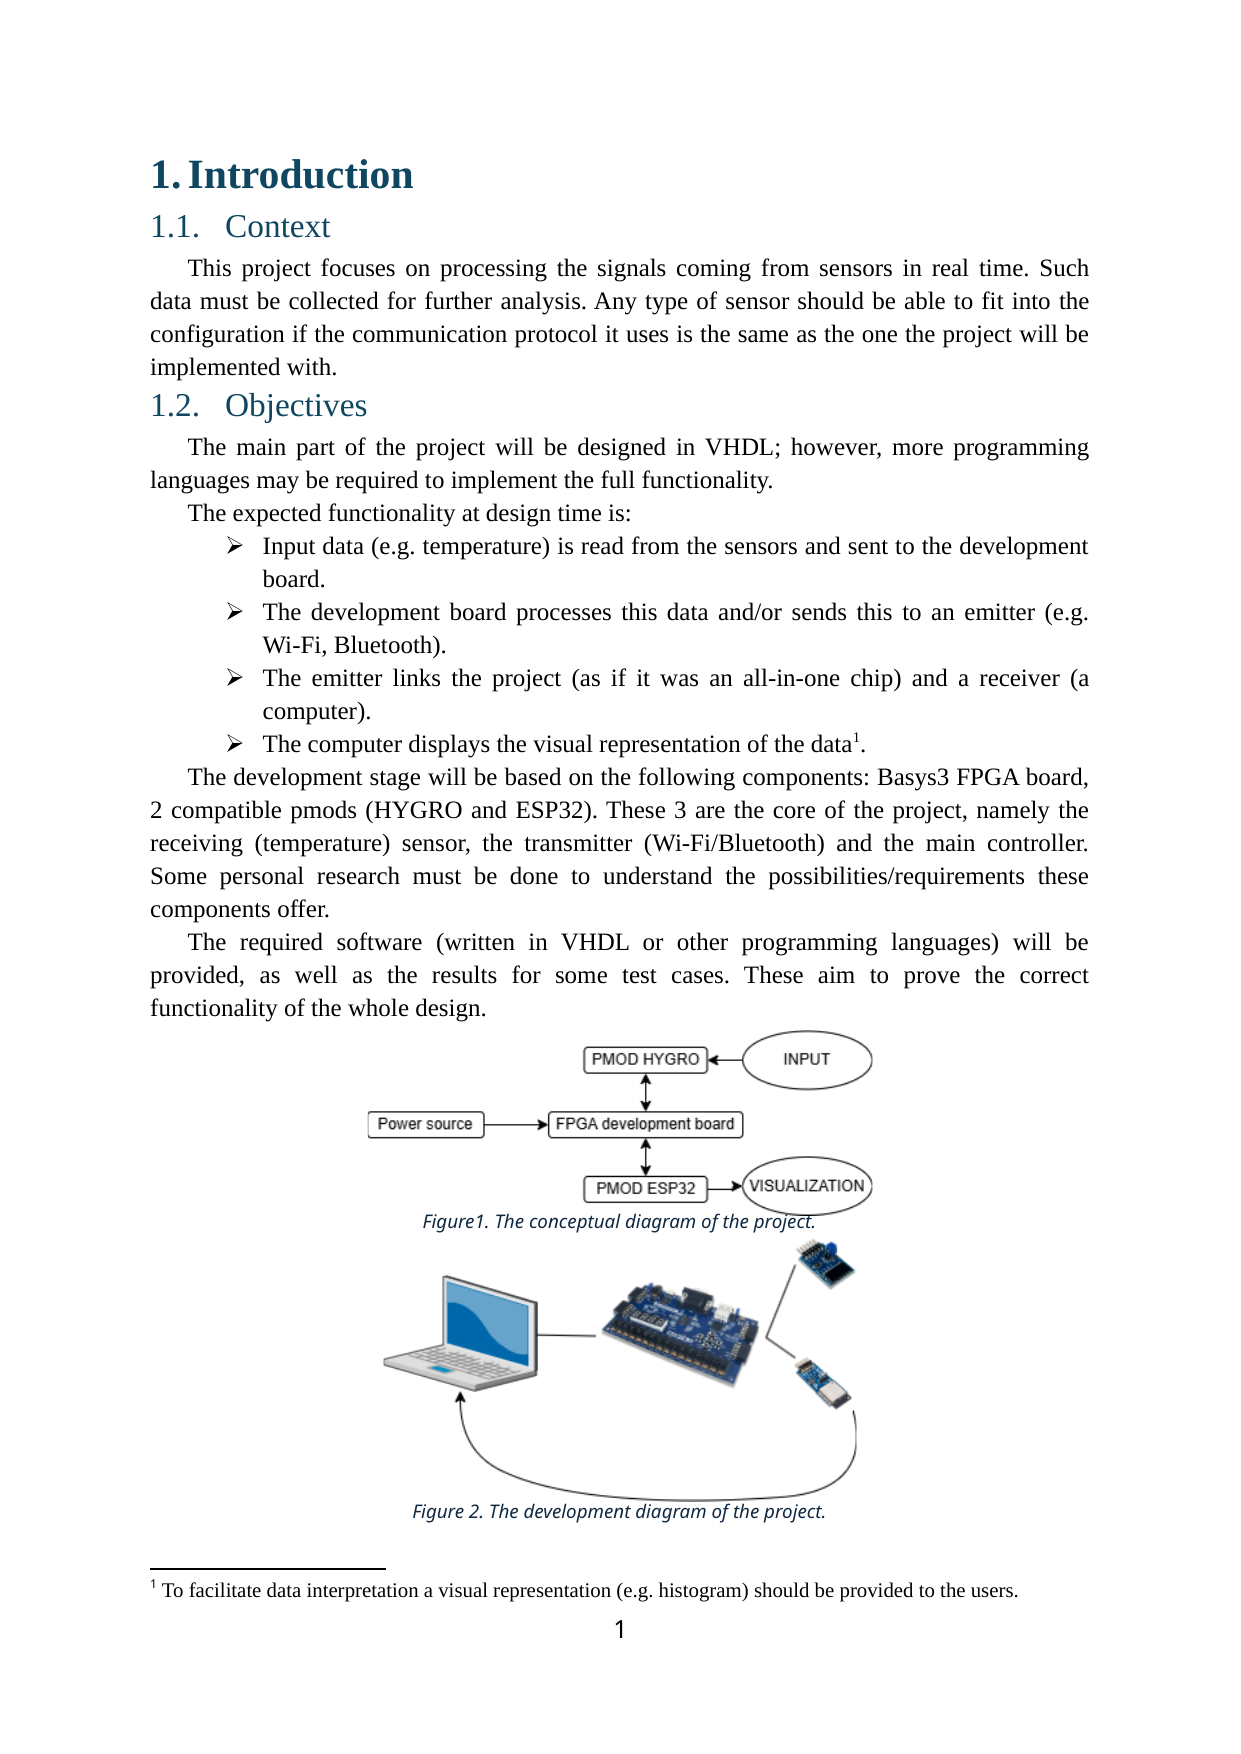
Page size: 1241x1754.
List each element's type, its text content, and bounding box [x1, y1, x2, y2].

text The main part of the project will be designed in VHDL; however, more programming languages may be required to implement the full functionality. [150, 432, 1090, 493]
subtitle Objectives [150, 385, 1090, 423]
text The expected functionality at design time is: [150, 498, 1090, 526]
list The development board processes this data and/or sends this to an emitter (e.g. Wi-Fi, Bluetooth). [225, 597, 1090, 658]
picture [367, 1030, 873, 1216]
text The development stage will be based on the following components: Basys3 FPGA board, 2 compatible pmods (HYGRO and ESP32). These 3 are the core of the project, namely the receiving (temperature) sensor, the transmitter (Wi-Fi/Bluetooth) and the main controller. Some personal research must be done to understand the possibilities/requirements these components offer. [150, 762, 1090, 923]
list The emitter links the project (as if it was an all-in-one chip) and a receiver (a computer). [225, 663, 1090, 724]
picture [383, 1238, 857, 1502]
subtitle Introduction [150, 150, 1090, 198]
subtitle Context [150, 206, 1090, 244]
text The required software (written in VHDL or other programming languages) will be provided, as well as the results for some test cases. These aim to prove the correct functionality of the whole design. [150, 927, 1090, 1022]
list Input data (e.g. temperature) is read from the sensors and sent to the development board. [225, 531, 1090, 592]
list The computer displays the visual representation of the data. [225, 729, 1090, 758]
text This project focuses on processing the signals coming from sensors in real time. Such data must be collected for further analysis. Any type of sensor should be able to fit into the configuration if the communication protocol it uses is the same as the one the project will be implemented with. [150, 253, 1090, 381]
